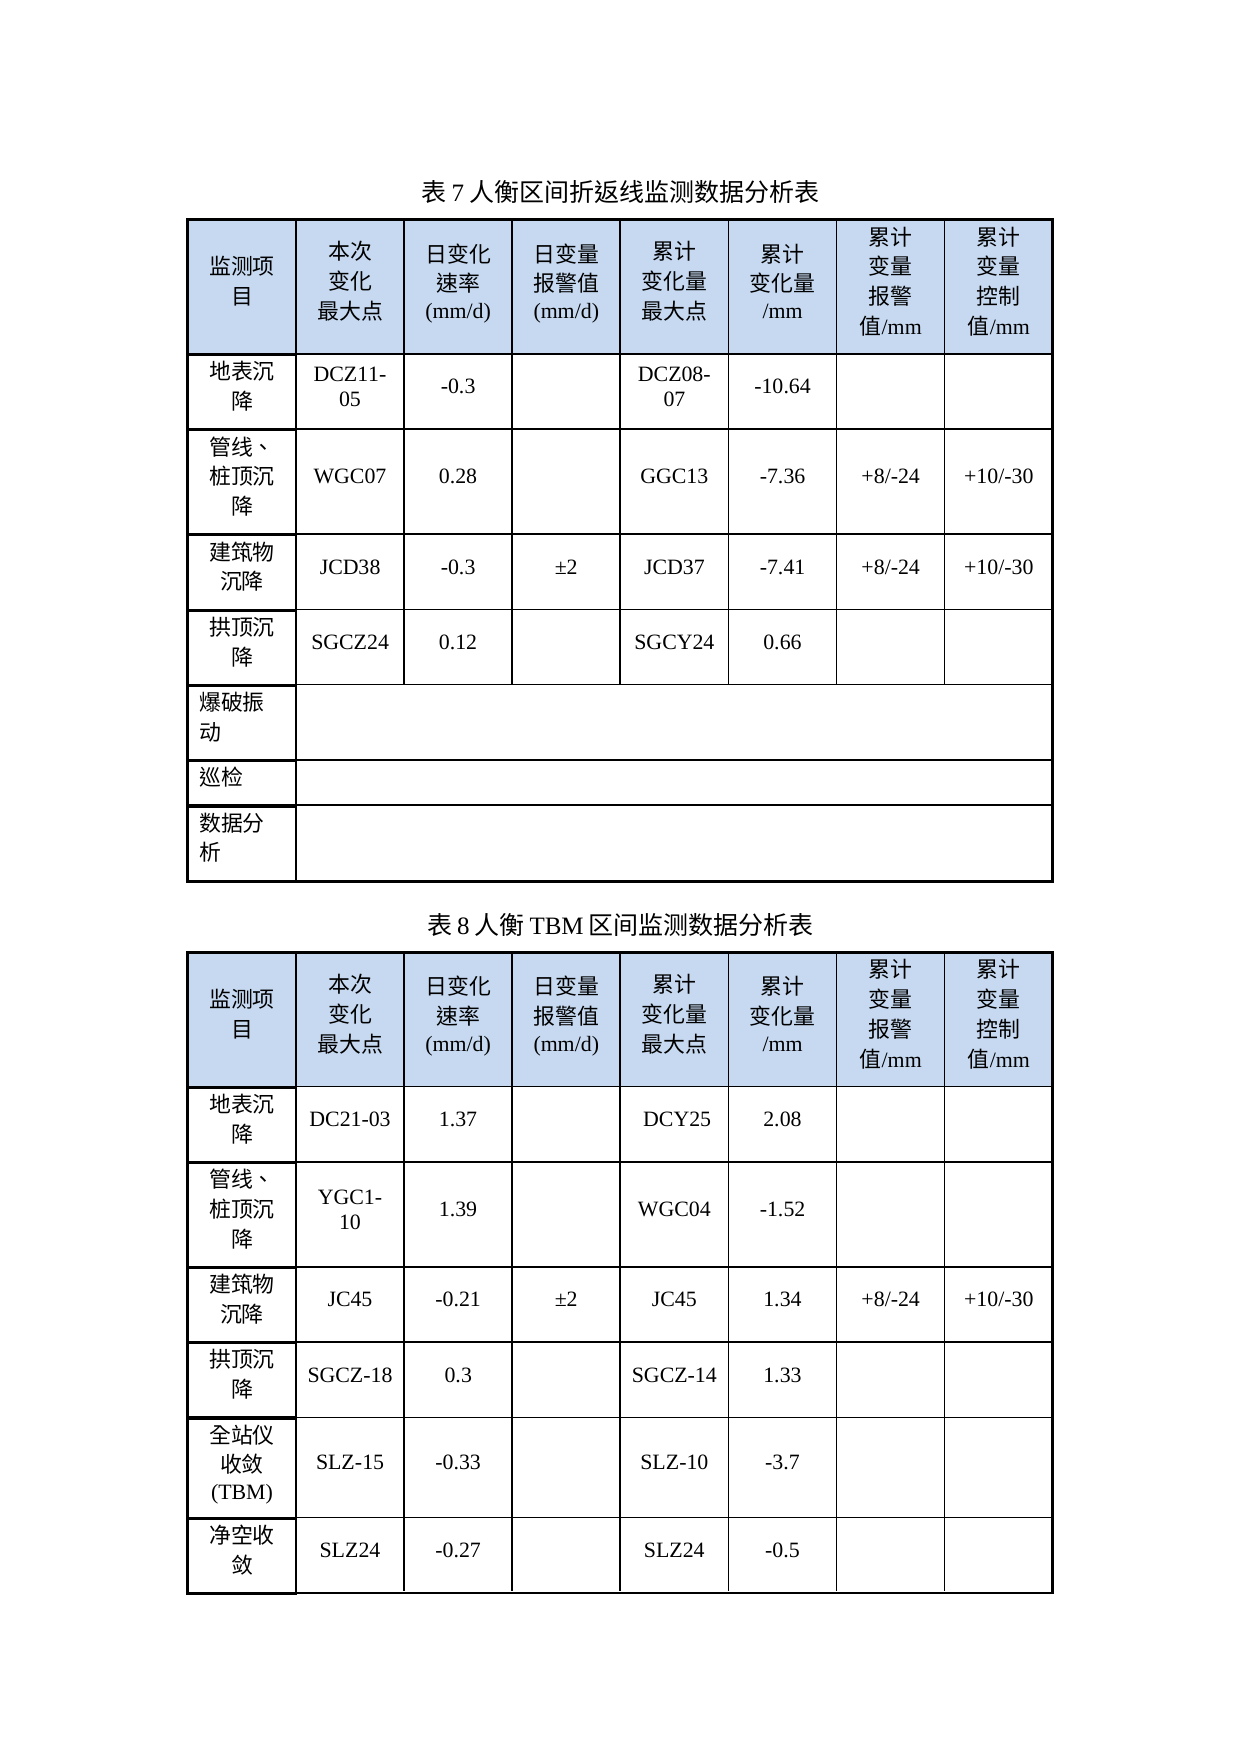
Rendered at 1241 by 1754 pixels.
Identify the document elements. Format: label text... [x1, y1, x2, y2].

table_cell DC21-03 [297, 1087, 403, 1161]
table_cell 0.28 [405, 430, 511, 533]
table_cell WGC04 [621, 1163, 728, 1266]
table_cell [945, 1343, 1051, 1416]
table_cell 0.66 [729, 610, 836, 684]
table_cell [512, 1518, 620, 1592]
table_cell [837, 1163, 944, 1266]
table_cell GGC13 [621, 430, 728, 533]
table_cell [837, 610, 944, 684]
table_cell [513, 1343, 619, 1416]
table_cell [837, 1418, 944, 1517]
table_cell +8/-24 [837, 430, 944, 533]
table_header 本次 变化 最大点 [297, 221, 403, 353]
table_cell 建筑物沉降 [189, 1269, 295, 1341]
table_cell [945, 1163, 1051, 1266]
table_cell +8/-24 [837, 1268, 944, 1341]
table_cell [297, 685, 1051, 759]
table_cell [837, 1343, 944, 1416]
table_cell [513, 355, 619, 428]
table_cell JC45 [621, 1268, 728, 1341]
table_cell 全站仪收敛(TBM) [189, 1420, 295, 1517]
table_cell +10/-30 [945, 535, 1051, 608]
table_cell [945, 1087, 1051, 1161]
table_header 累计 变量 控制值/mm [945, 221, 1051, 353]
table_cell -0.21 [405, 1268, 511, 1341]
table_cell -0.5 [728, 1518, 836, 1592]
table_cell 0.3 [405, 1343, 511, 1416]
table_cell [297, 806, 1051, 879]
table_cell WGC07 [297, 430, 403, 533]
table_cell 0.12 [405, 610, 511, 684]
table_header 本次 变化 最大点 [297, 954, 403, 1086]
table_cell -7.36 [729, 430, 836, 533]
table_cell ±2 [513, 535, 619, 608]
table_cell 拱顶沉降 [189, 1344, 295, 1416]
table_cell SLZ-15 [297, 1418, 403, 1517]
table_cell ±2 [513, 1268, 619, 1341]
table_cell -10.64 [729, 355, 836, 428]
table_cell 巡检 [189, 762, 295, 804]
table_cell -7.41 [729, 535, 836, 608]
table_header 累计 变量 报警值/mm [837, 954, 944, 1086]
table_cell [513, 610, 619, 684]
table_header 累计 变化量 /mm [729, 954, 836, 1086]
table_cell 2.08 [729, 1087, 836, 1161]
table_cell JCD37 [621, 535, 728, 608]
table_cell JCD38 [297, 535, 403, 608]
table_header 累计 变量 控制值/mm [945, 954, 1051, 1086]
table_cell 1.37 [405, 1087, 511, 1161]
table_cell SGCY24 [621, 610, 728, 684]
table_cell -1.52 [729, 1163, 836, 1266]
table_cell 1.39 [405, 1163, 511, 1266]
table_cell [945, 610, 1051, 684]
table_cell DCZ11-05 [297, 355, 403, 428]
table_header 日变量 报警值 (mm/d) [513, 954, 619, 1086]
table_cell -0.3 [405, 535, 511, 608]
table_cell [836, 1518, 944, 1592]
table_cell 地表沉降 [189, 356, 295, 428]
table_cell [513, 430, 619, 533]
table_cell [297, 761, 1051, 804]
table_cell 管线、桩顶沉降 [189, 1164, 295, 1266]
table_cell -3.7 [729, 1418, 836, 1517]
table_cell SGCZ24 [297, 610, 403, 684]
table_cell [513, 1087, 619, 1161]
table_header 累计 变化量 最大点 [621, 954, 728, 1086]
table_cell YGC1-10 [297, 1163, 403, 1266]
table_cell -0.27 [404, 1518, 512, 1592]
table_header 日变化 速率 (mm/d) [405, 954, 511, 1086]
table_cell SGCZ-18 [297, 1343, 403, 1416]
table_header 监测项目 [189, 954, 295, 1086]
table_cell SLZ24 [297, 1518, 404, 1592]
table_cell +10/-30 [945, 430, 1051, 533]
table_cell [513, 1163, 619, 1266]
table_cell -0.33 [405, 1418, 511, 1517]
table_cell SLZ-10 [621, 1418, 728, 1517]
table_cell [837, 355, 944, 428]
table_cell [837, 1087, 944, 1161]
table_cell DCZ08-07 [621, 355, 728, 428]
table_cell 建筑物沉降 [189, 536, 295, 608]
table_cell [945, 1418, 1051, 1517]
table_header 累计 变量 报警值/mm [837, 221, 944, 353]
table_cell [513, 1418, 619, 1517]
table_cell 管线、桩顶沉降 [189, 431, 295, 533]
table_cell 1.33 [729, 1343, 836, 1416]
table_header 累计 变化量 最大点 [621, 221, 728, 353]
table_cell 爆破振动 [189, 687, 295, 759]
table_cell [945, 1518, 1051, 1592]
table_cell SLZ24 [620, 1518, 728, 1592]
table_header 监测项目 [189, 221, 295, 353]
text 表8人衡TBM区间监测数据分析表 [187, 908, 1053, 942]
table_cell +8/-24 [837, 535, 944, 608]
table_cell JC45 [297, 1268, 403, 1341]
table_cell 拱顶沉降 [189, 612, 295, 684]
table_cell 地表沉降 [189, 1089, 295, 1161]
table_header 日变化 速率 (mm/d) [405, 221, 511, 353]
table_cell 净空收敛 [189, 1520, 295, 1592]
table_cell DCY25 [621, 1087, 728, 1161]
table_header 日变量 报警值 (mm/d) [513, 221, 619, 353]
table_cell [945, 355, 1051, 428]
table_cell -0.3 [405, 355, 511, 428]
table_cell SGCZ-14 [621, 1343, 728, 1416]
table_cell 1.34 [729, 1268, 836, 1341]
table_cell +10/-30 [945, 1268, 1051, 1341]
table_cell 数据分析 [189, 808, 295, 879]
text 表7人衡区间折返线监测数据分析表 [187, 175, 1053, 209]
table_header 累计 变化量 /mm [729, 221, 836, 353]
